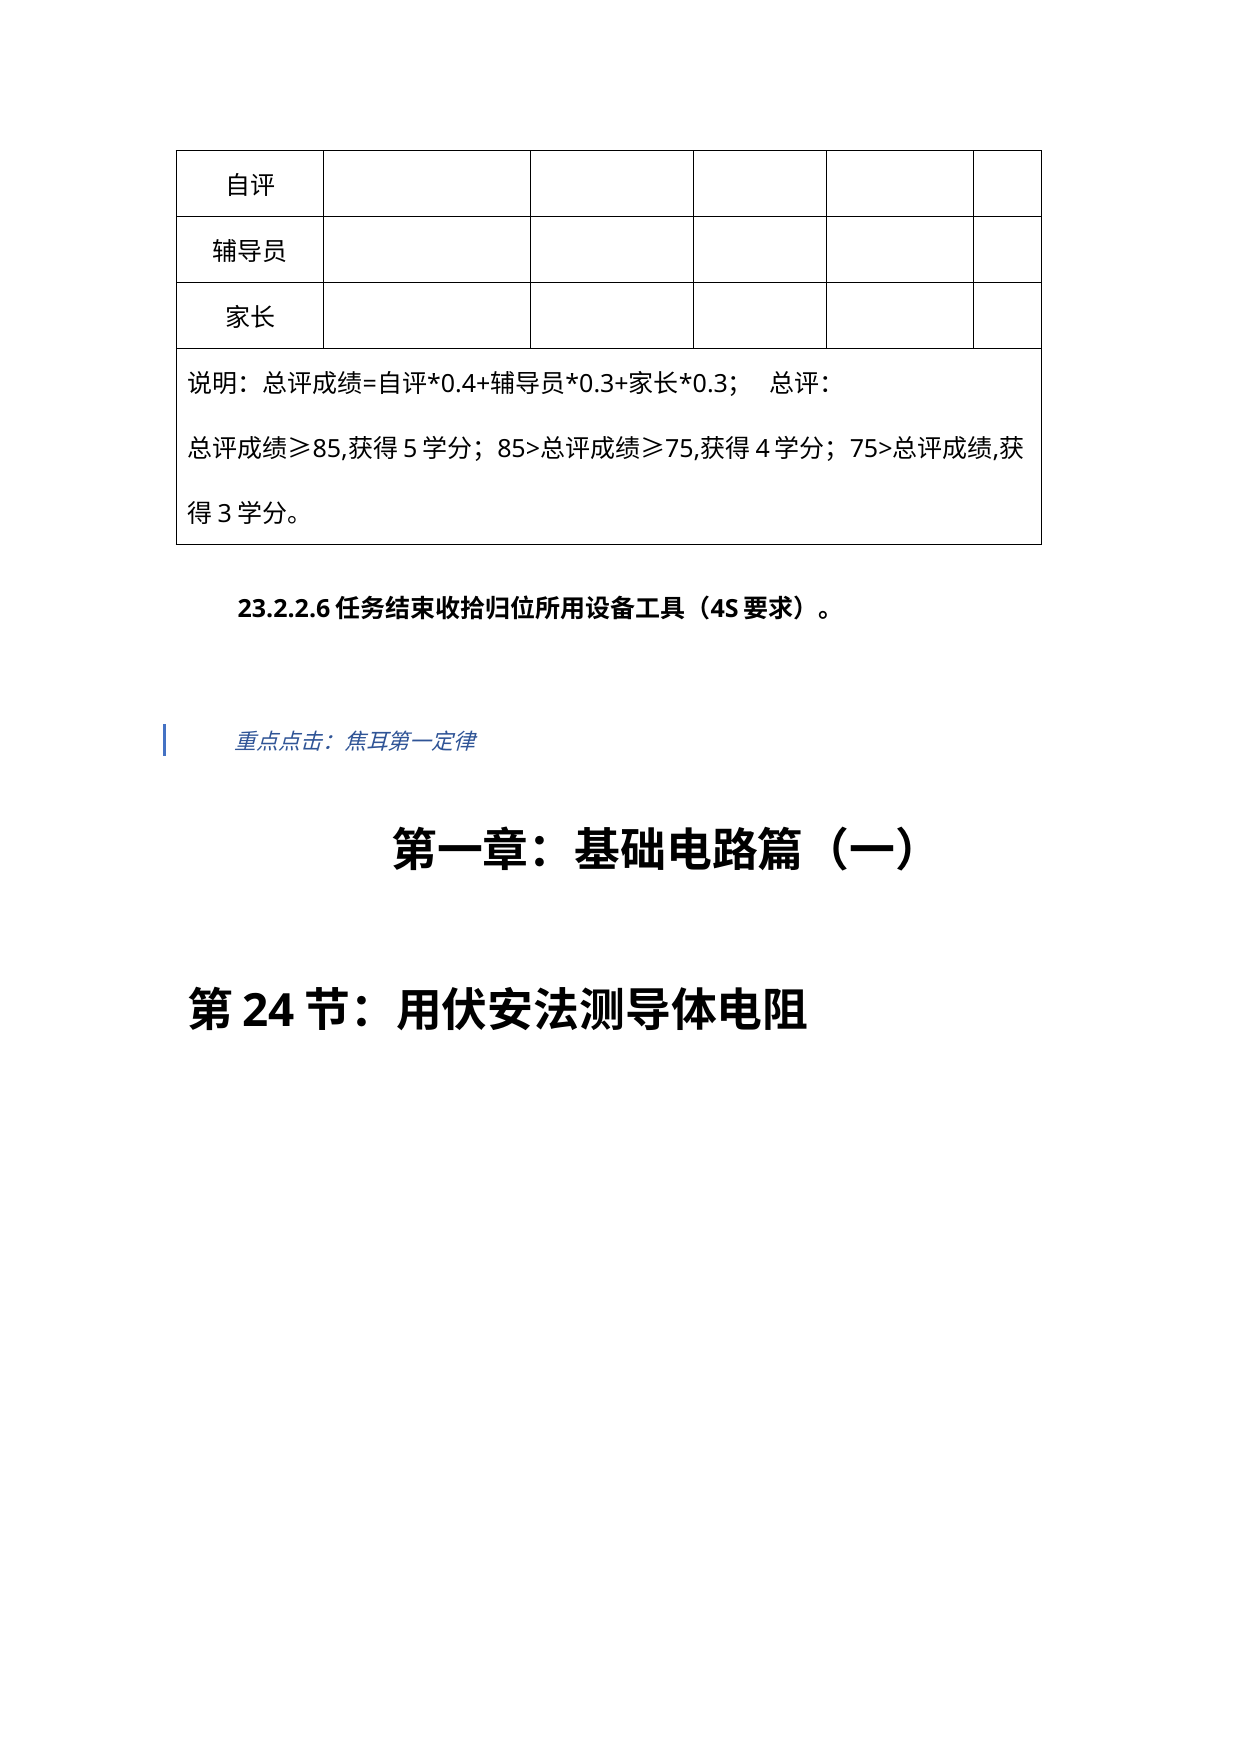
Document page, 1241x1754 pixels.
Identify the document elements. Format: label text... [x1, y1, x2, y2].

table_cell [531, 151, 693, 216]
table_cell [324, 217, 530, 282]
table_cell [827, 283, 973, 348]
table_cell [974, 217, 1041, 282]
text 第24节：用伏安法测导体电阻 [187, 958, 1053, 1055]
table_cell [827, 151, 973, 216]
table_cell [974, 151, 1041, 216]
table_cell 自评 [177, 151, 323, 216]
table_cell [324, 283, 530, 348]
text 23.2.2.6任务结束收拾归位所用设备工具（4S要求）。 [187, 574, 1053, 639]
table_cell [324, 151, 530, 216]
table_cell [974, 283, 1041, 348]
text 第一章：基础电路篇（一） [187, 798, 1053, 895]
table_cell [694, 151, 826, 216]
table_cell 说明：总评成绩=自评*0.4+辅导员*0.3+家长*0.3； 总评： 总评成绩≥85,获得5学分；85>总评成绩≥75,获得4学分；75>总评成绩,获得3学分。 [177, 349, 1041, 544]
table_cell [531, 283, 693, 348]
table_cell [531, 217, 693, 282]
table_cell 辅导员 [177, 217, 323, 282]
table_cell [827, 217, 973, 282]
table_cell 家长 [177, 283, 323, 348]
table_cell [694, 283, 826, 348]
table_cell [694, 217, 826, 282]
